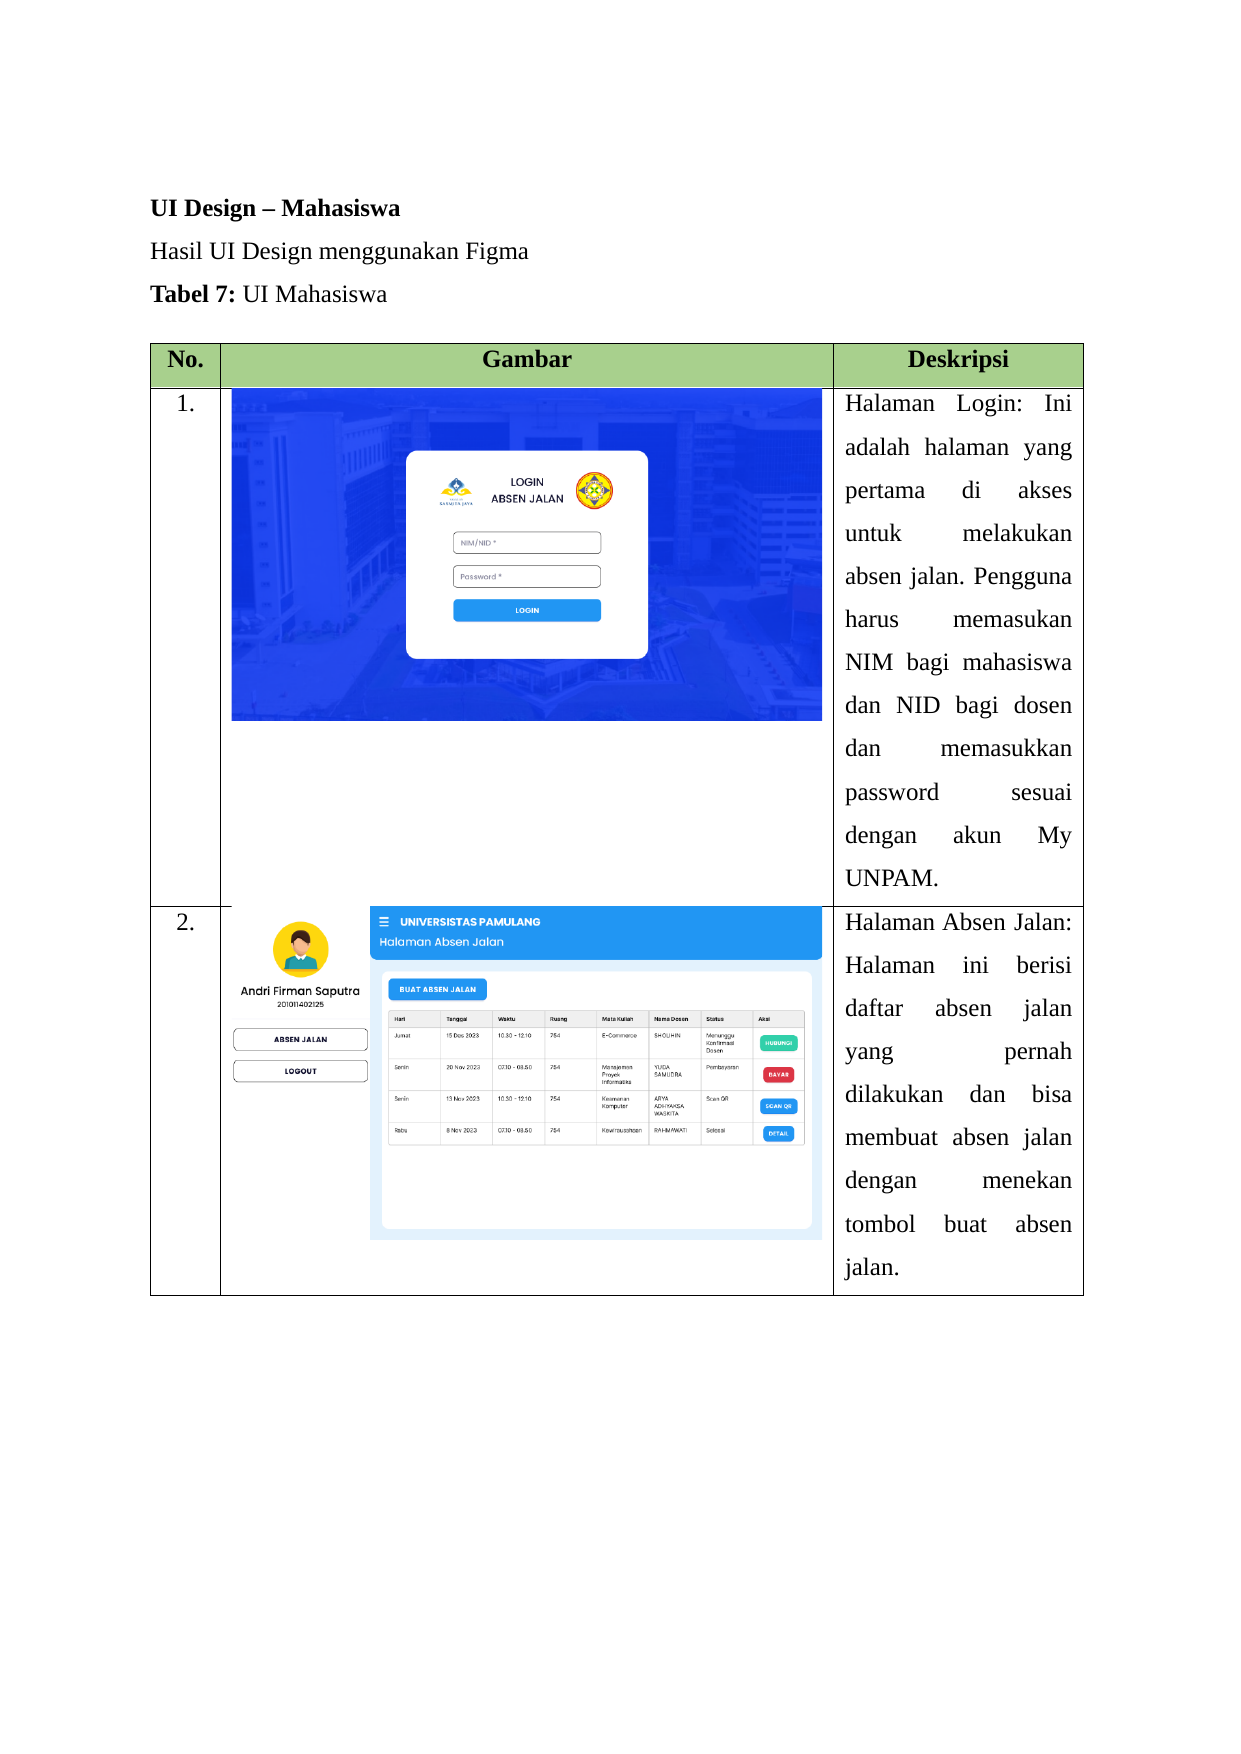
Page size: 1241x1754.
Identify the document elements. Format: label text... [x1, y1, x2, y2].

table_header No. [151, 344, 220, 387]
table_cell [221, 389, 833, 906]
text Hasil UI Design menggunakan Figma [150, 236, 1090, 265]
subtitle UI Design – Mahasiswa [150, 193, 1090, 222]
table_cell 1. [151, 389, 220, 906]
text Tabel 7: UI Mahasiswa [150, 279, 1090, 308]
table_header Gambar [221, 344, 833, 387]
picture [231, 388, 823, 721]
table_cell Halaman Absen Jalan: Halaman ini berisi daftar absen jalan yang pernah dilakukan dan bisa membuat absen jalan dengan menekan tombol buat absen jalan. [834, 907, 1083, 1295]
picture [231, 906, 823, 1240]
table_cell [221, 907, 833, 1295]
table_cell Halaman Login: Ini adalah halaman yang pertama di akses untuk melakukan absen jalan. Pengguna harus memasukan NIM bagi mahasiswa dan NID bagi dosen dan memasukkan password sesuai dengan akun My UNPAM. [834, 389, 1083, 906]
table_header Deskripsi [834, 344, 1083, 387]
table_cell 2. [151, 907, 220, 1295]
